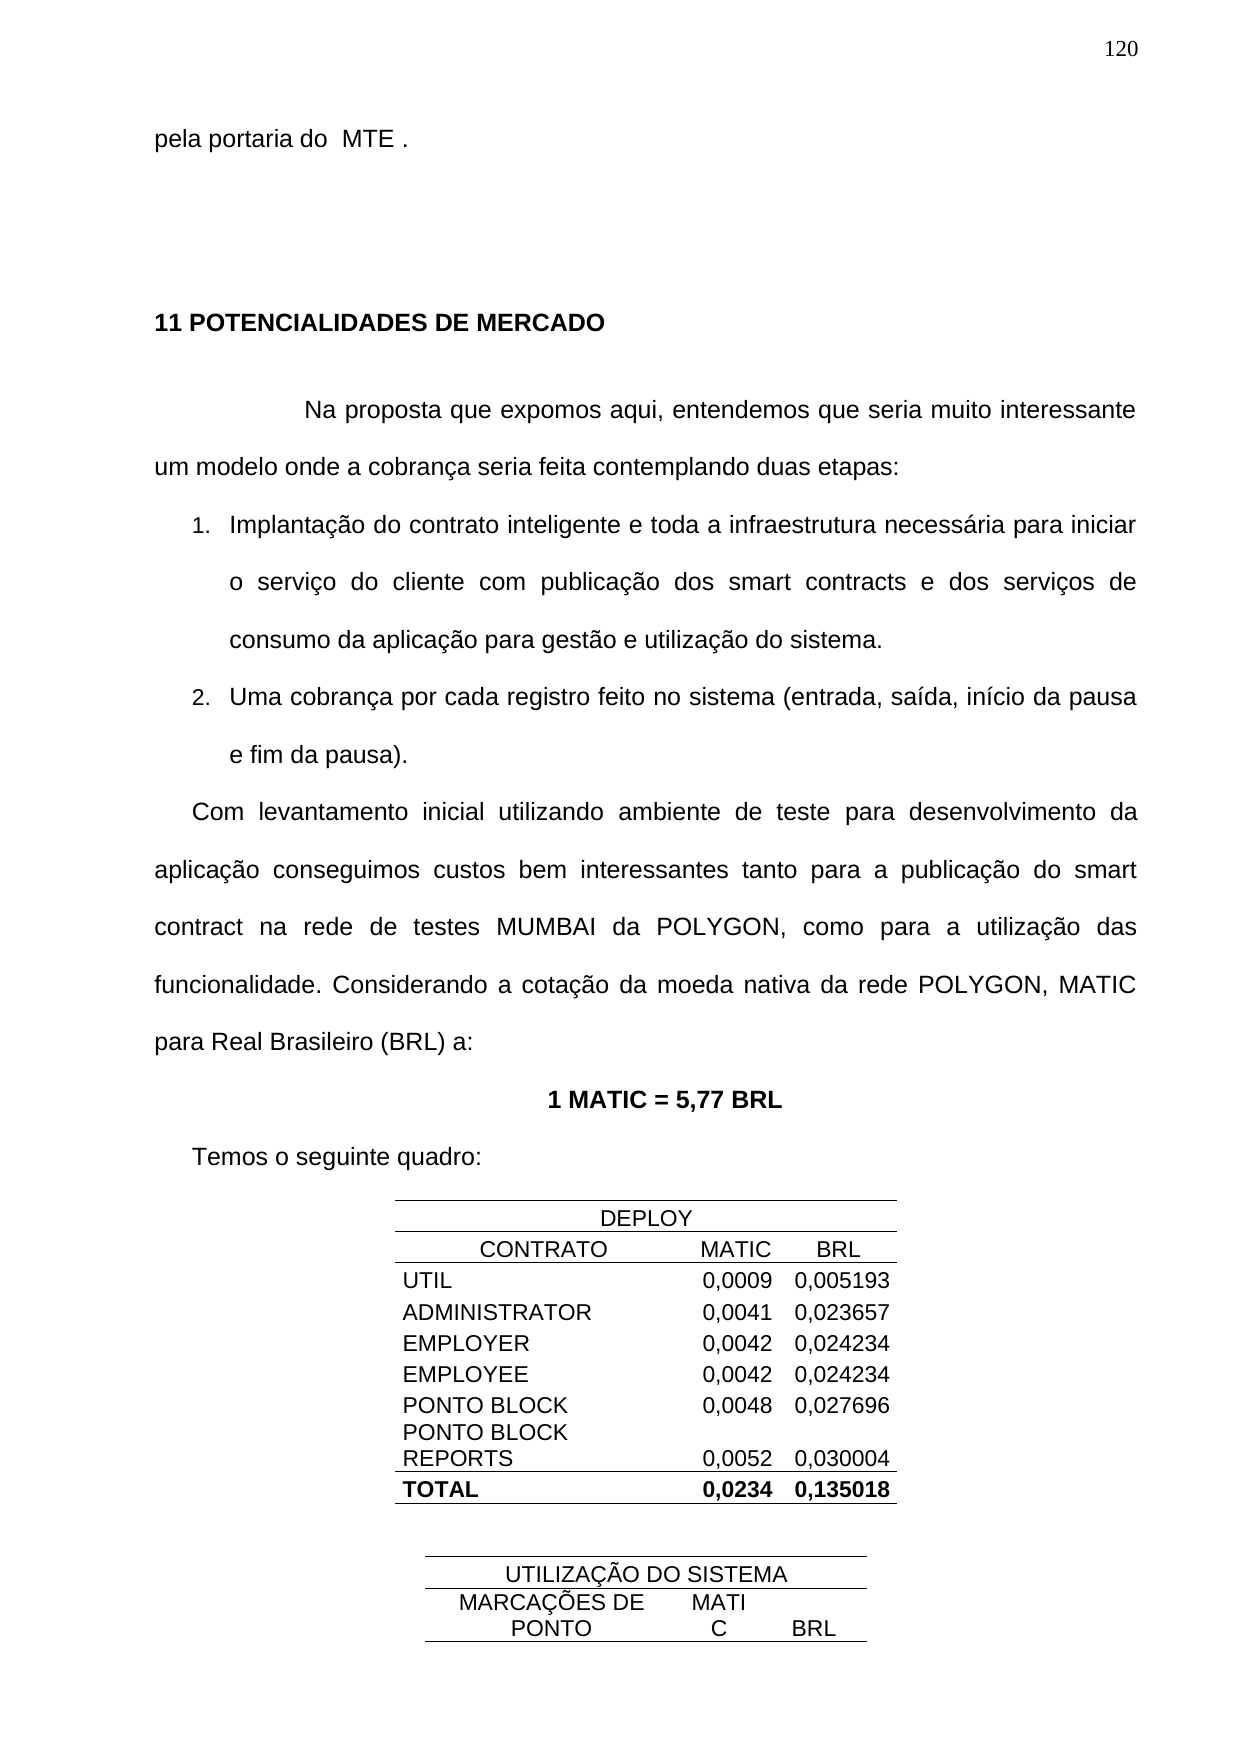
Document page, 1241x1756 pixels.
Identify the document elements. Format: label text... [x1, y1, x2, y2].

table_cell ADMINISTRATOR [395, 1294, 692, 1325]
list Uma cobrança por cada registro feito no sistema (entrada, saída, início da pausa e fim da pausa). [192, 682, 1138, 768]
text 1 MATIC = 5,77 BRL [154, 1085, 1138, 1113]
table_cell MARCAÇÕES DE PONTO [425, 1589, 677, 1641]
table_cell CONTRATO [395, 1232, 692, 1262]
text Na proposta que expomos aqui, entendemos que seria muito interessante um modelo onde a cobrança seria feita contemplando duas etapas: [154, 395, 1138, 481]
text Temos o seguinte quadro: [154, 1142, 1138, 1171]
table_cell 0,0052 [692, 1419, 779, 1471]
table_cell MATIC [677, 1589, 760, 1641]
list Implantação do contrato inteligente e toda a infraestrutura necessária para iniciar o serviço do cliente com publicação dos smart contracts e dos serviços de consumo da aplicação para gestão e utilização do sistema. [192, 510, 1138, 653]
table_cell MATIC [692, 1232, 779, 1262]
table_cell BRL [760, 1589, 867, 1641]
table_cell 0,023657 [780, 1294, 897, 1325]
table_header UTILIZAÇÃO DO SISTEMA [425, 1557, 867, 1587]
table_cell UTIL [395, 1263, 692, 1293]
table_cell TOTAL [395, 1472, 692, 1502]
table_cell EMPLOYEE [395, 1356, 692, 1387]
table_cell 0,0048 [692, 1387, 779, 1418]
table_cell 0,024234 [780, 1325, 897, 1356]
table_cell 0,005193 [780, 1263, 897, 1293]
table_cell 0,027696 [780, 1387, 897, 1418]
table_cell 0,0234 [692, 1472, 779, 1502]
table_cell 0,030004 [780, 1419, 897, 1471]
table_cell 0,0042 [692, 1356, 779, 1387]
subtitle 11 POTENCIALIDADES DE MERCADO [154, 308, 1138, 337]
table_cell PONTO BLOCK REPORTS [395, 1419, 692, 1471]
table_cell 0,0009 [692, 1263, 779, 1293]
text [154, 124, 1138, 153]
text Com levantamento inicial utilizando ambiente de teste para desenvolvimento da aplicação conseguimos custos bem interessantes tanto para a publicação do smart contract na rede de testes MUMBAI da POLYGON, como para a utilização das funcionalidade. Considerando a cotação da moeda nativa da rede POLYGON, MATIC para Real Brasileiro (BRL) a: [154, 797, 1138, 1056]
table_cell BRL [780, 1232, 897, 1262]
table_cell 0,0042 [692, 1325, 779, 1356]
table_header DEPLOY [395, 1201, 897, 1231]
table_cell 0,135018 [780, 1472, 897, 1502]
table_cell PONTO BLOCK [395, 1387, 692, 1418]
table_cell 0,024234 [780, 1356, 897, 1387]
table_cell 0,0041 [692, 1294, 779, 1325]
table_cell EMPLOYER [395, 1325, 692, 1356]
